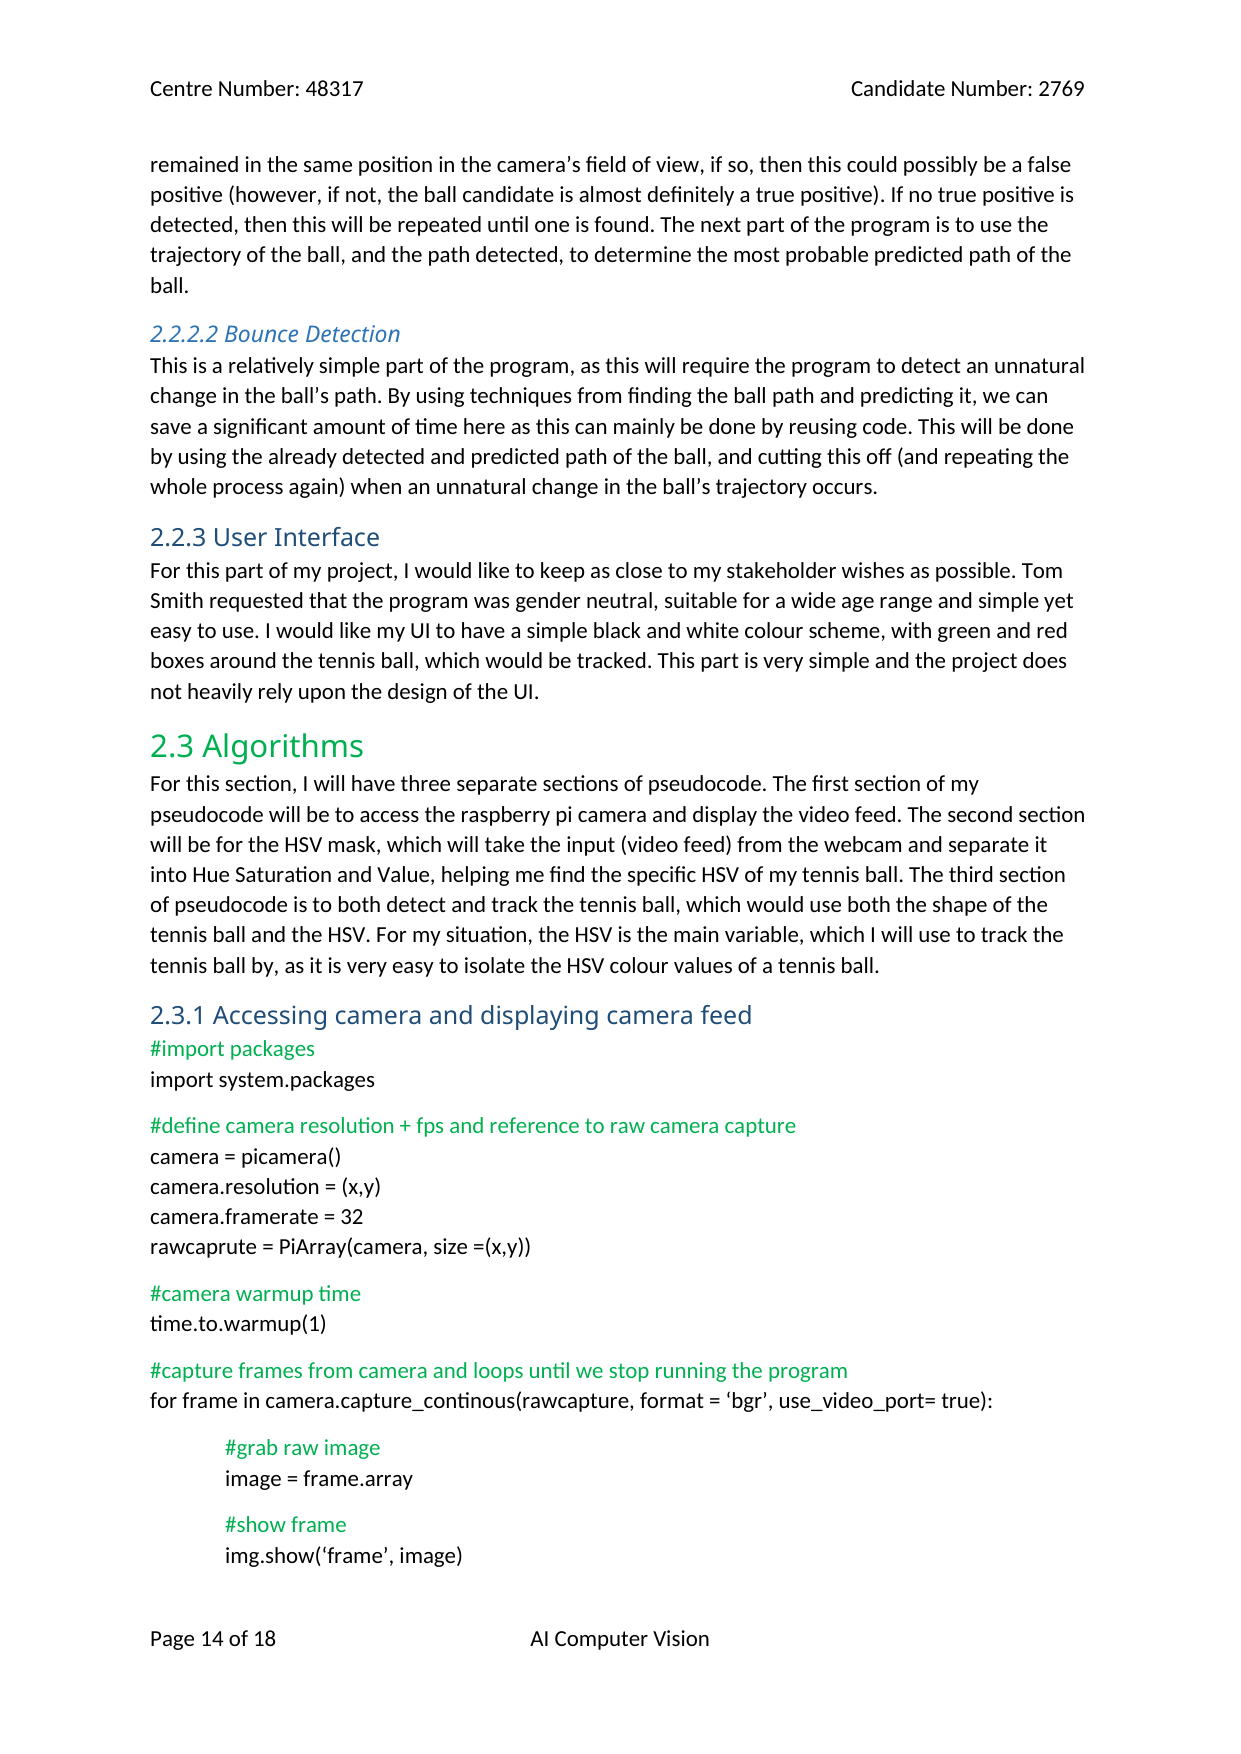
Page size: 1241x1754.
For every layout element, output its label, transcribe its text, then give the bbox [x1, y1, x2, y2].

text #capture frames from camera and loops until we stop running the program for frame in camera.capture_continous(rawcapture, format = ‘bgr’, use_video_port= true): [150, 1356, 1090, 1414]
subtitle 2.3 Algorithms [150, 724, 1090, 766]
text #show frame img.show(‘frame’, image) [150, 1511, 1090, 1569]
text #camera warmup time time.to.warmup(1) [150, 1279, 1090, 1337]
text This is a relatively simple part of the program, as this will require the program to detect an unnatural change in the ball’s path. By using techniques from finding the ball path and predicting it, we can save a significant amount of time here as this can mainly be done by reusing code. This will be done by using the already detected and predicted path of the ball, and cutting this off (and repeating the whole process again) when an unnatural change in the ball’s trajectory occurs. [150, 351, 1090, 500]
text For this part of my project, I would like to keep as close to my stakeholder wishes as possible. Tom Smith requested that the program was gender neutral, suitable for a wide age range and simple yet easy to use. I would like my UI to have a simple black and white colour scheme, with green and red boxes around the tennis ball, which would be tracked. This part is very simple and the project does not heavily rely upon the design of the UI. [150, 556, 1090, 705]
text For this section, I will have three separate sections of pseudocode. The first section of my pseudocode will be to access the raspberry pi camera and display the video feed. The second section will be for the HSV mask, which will take the input (video feed) from the webcam and separate it into Hue Saturation and Value, helping me find the specific HSV of my tennis ball. The third section of pseudocode is to both detect and track the tennis ball, which would use both the shape of the tennis ball and the HSV. For my situation, the HSV is the main variable, which I will use to track the tennis ball by, as it is very easy to isolate the HSV colour values of a tennis ball. [150, 769, 1090, 979]
subtitle 2.2.3 User Interface [150, 519, 1090, 553]
subtitle 2.2.2.2 Bounce Detection [150, 318, 1090, 349]
text #import packages import system.packages [150, 1034, 1090, 1093]
subtitle 2.3.1 Accessing camera and displaying camera feed [150, 998, 1090, 1032]
text #grab raw image image = frame.array [225, 1433, 1090, 1492]
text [150, 150, 1090, 299]
